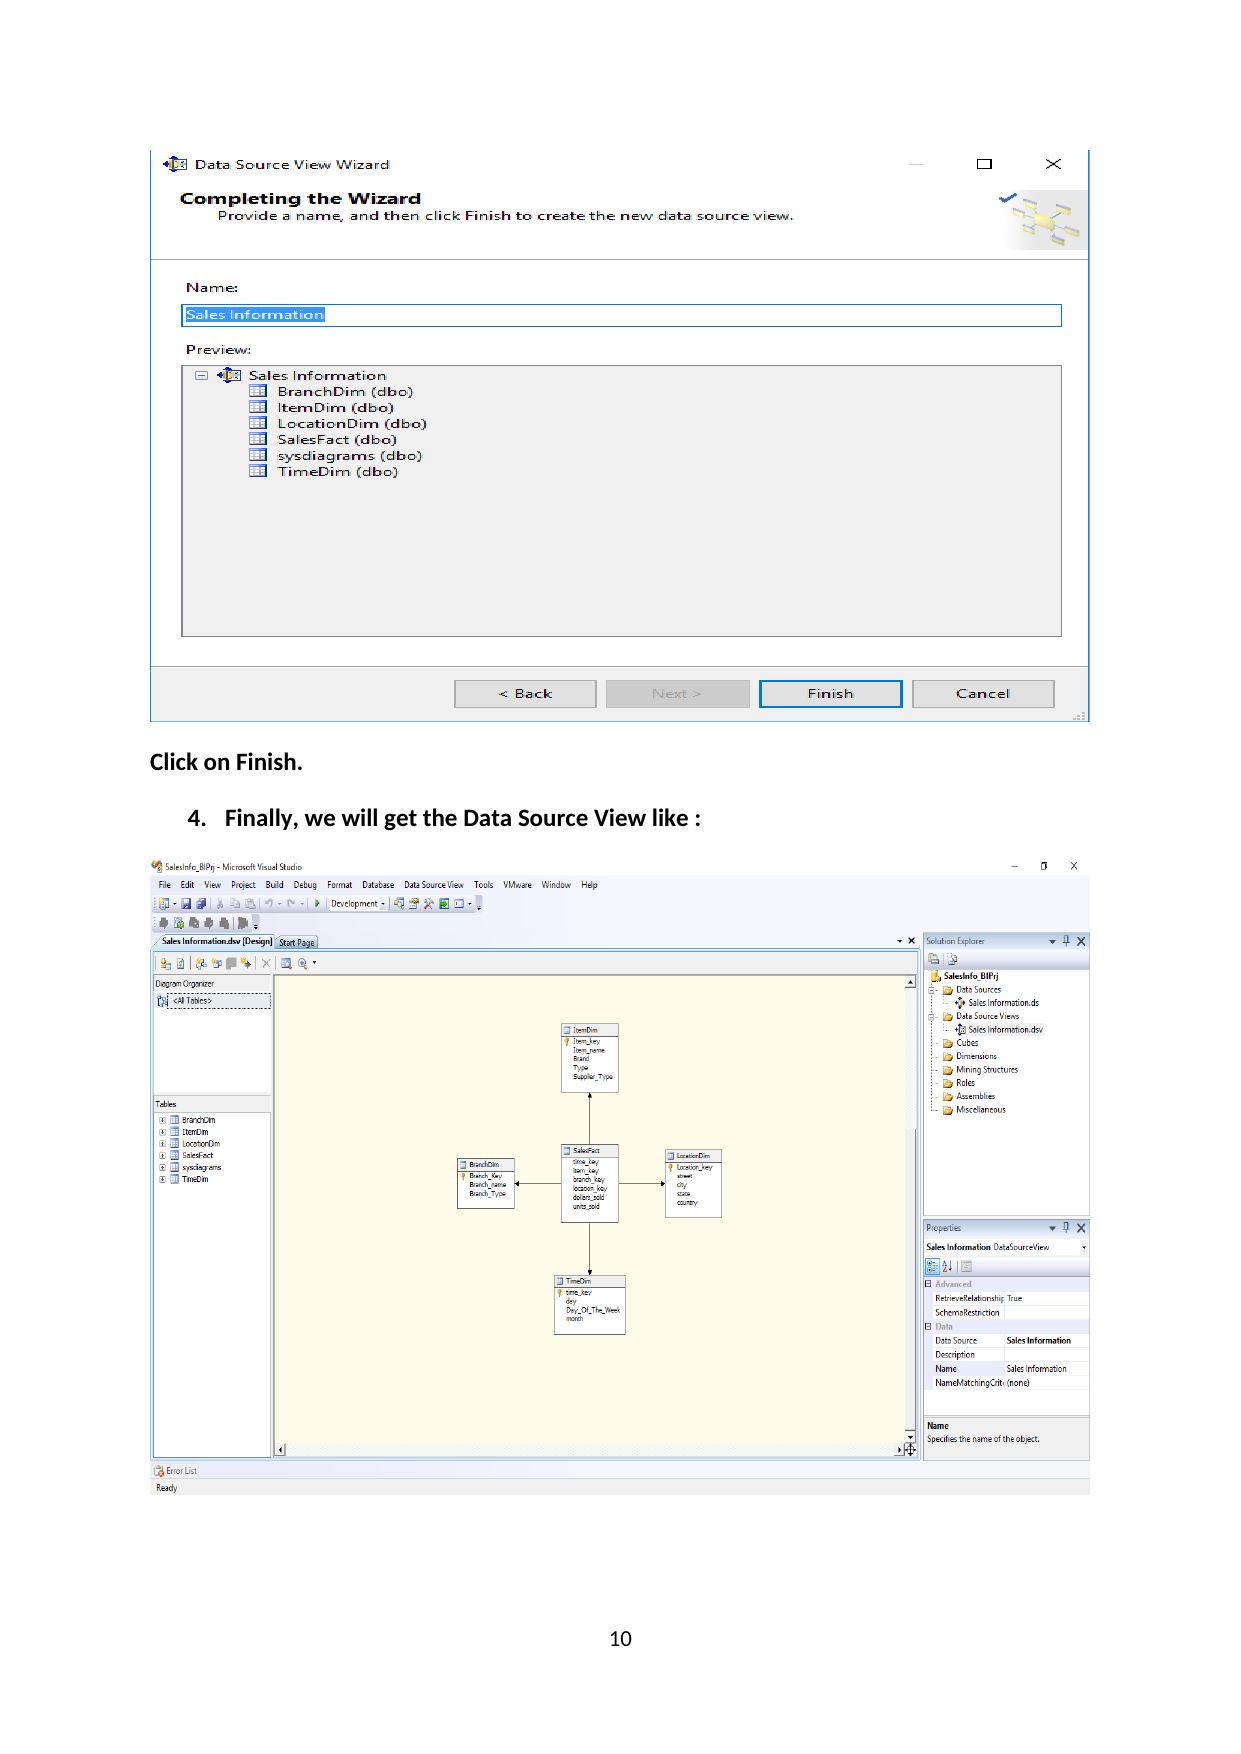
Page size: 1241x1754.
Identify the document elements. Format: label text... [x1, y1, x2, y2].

text Click on Finish. [150, 747, 1090, 777]
picture [150, 858, 1090, 1495]
picture [150, 150, 1090, 722]
list Finally, we will get the Data Source View like : [187, 802, 1090, 833]
